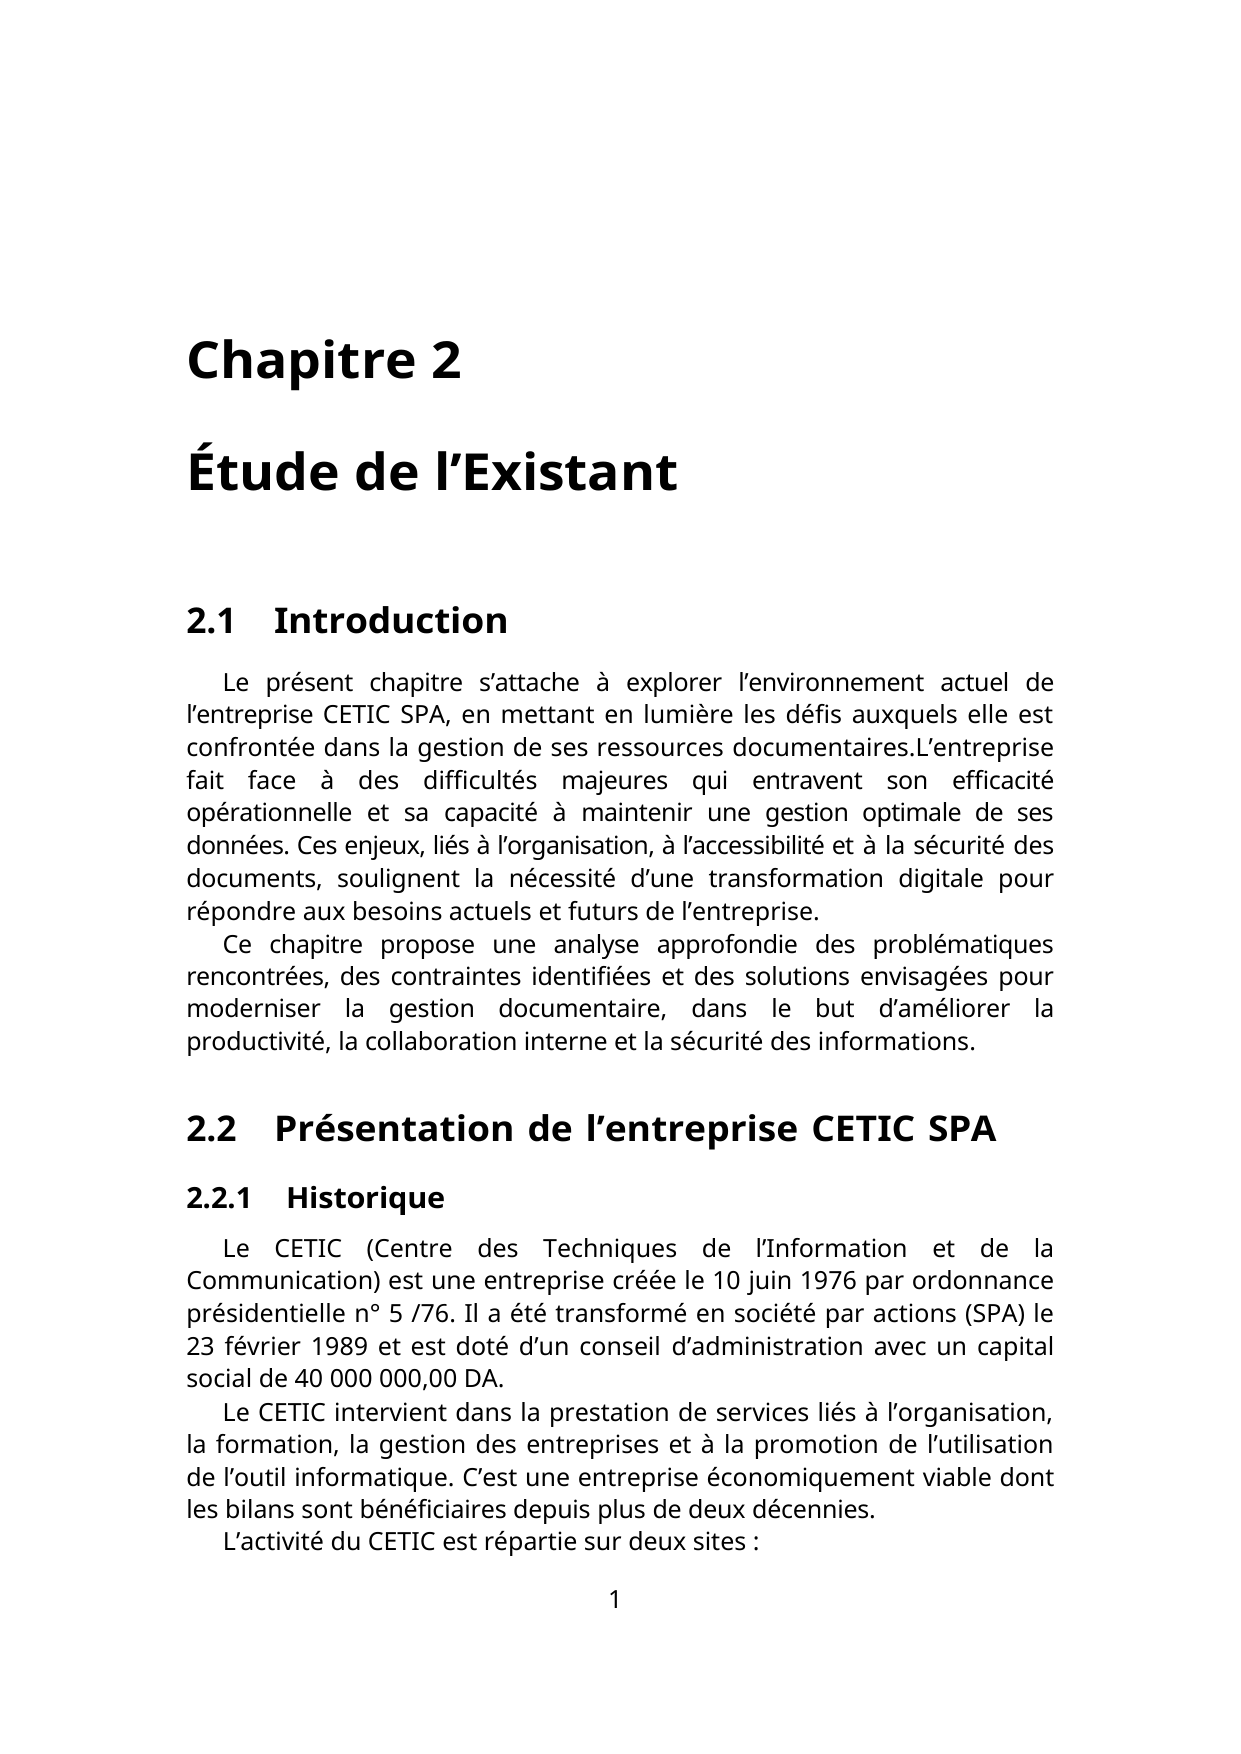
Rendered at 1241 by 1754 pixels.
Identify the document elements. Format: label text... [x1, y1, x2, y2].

text Étude de l’Existant [186, 436, 1181, 506]
text Ce chapitre propose une analyse approfondie des problématiques rencontrées, des contraintes identifiées et des solutions envisagées pour moderniser la gestion documentaire, dans le but d’améliorer la productivité, la collaboration interne et la sécurité des informations. [186, 927, 1054, 1058]
text L’activité du CETIC est répartie sur deux sites : [223, 1526, 1181, 1556]
text Le CETIC intervient dans la prestation de services liés à l’organisation, la formation, la gestion des entreprises et à la promotion de l’utilisation de l’outil informatique. C’est une entreprise économiquement viable dont les bilans sont bénéficiaires depuis plus de deux décennies. [186, 1395, 1054, 1526]
text Le CETIC (Centre des Techniques de l’Information et de la Communication) est une entreprise créée le 10 juin 1976 par ordonnance présidentielle n° 5 /76. Il a été transformé en société par actions (SPA) le 23 février 1989 et est doté d’un conseil d’administration avec un capital social de 40 000 000,00 DA. [186, 1232, 1054, 1395]
subtitle Historique [186, 1177, 1181, 1217]
subtitle Introduction [186, 595, 1181, 643]
subtitle Présentation de l’entreprise CETIC SPA [186, 1103, 1181, 1152]
text Le présent chapitre s’attache à explorer l’environnement actuel de l’entreprise CETIC SPA, en mettant en lumière les défis auxquels elle est confrontée dans la gestion de ses ressources documentaires.L’entreprise fait face à des difficultés majeures qui entravent son efficacité opérationnelle et sa capacité à maintenir une gestion optimale de ses données. Ces enjeux, liés à l’organisation, à l’accessibilité et à la sécurité des documents, soulignent la nécessité d’une transformation digitale pour répondre aux besoins actuels et futurs de l’entreprise. [186, 666, 1054, 927]
text Chapitre 2 [186, 324, 1181, 394]
